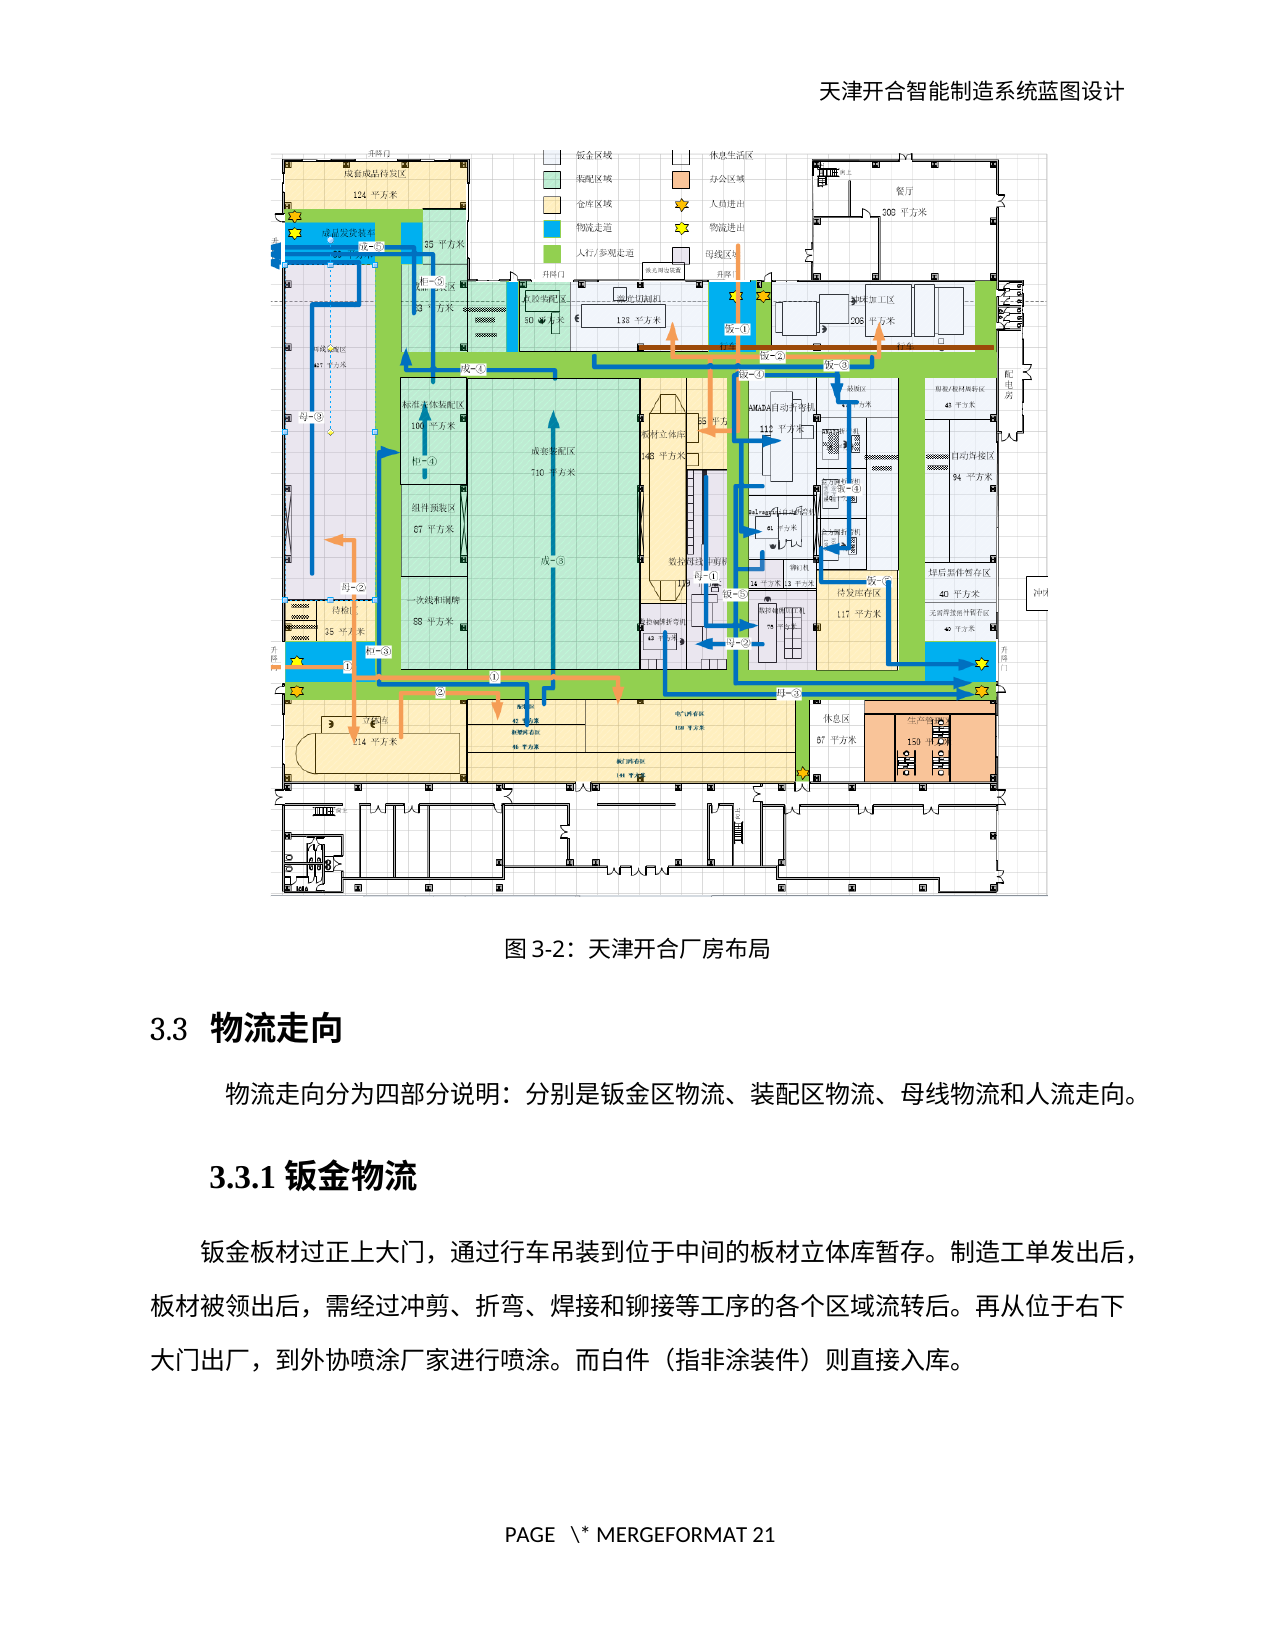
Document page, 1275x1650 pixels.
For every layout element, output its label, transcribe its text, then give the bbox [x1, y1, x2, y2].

subtitle 物流走向 [150, 1002, 1125, 1050]
text 图3-2：天津开合厂房布局 [150, 931, 1125, 964]
subtitle 钣金物流 [209, 1149, 1125, 1198]
picture [270, 150, 1048, 897]
text 物流走向分为四部分说明：分别是钣金区物流、装配区物流、母线物流和人流走向。 [150, 1074, 1125, 1110]
text 钣金板材过正上大门，通过行车吊装到位于中间的板材立体库暂存。制造工单发出后，板材被领出后，需经过冲剪、折弯、焊接和铆接等工序的各个区域流转后。再从位于右下大门出厂，到外协喷涂厂家进行喷涂。而白件（指非涂装件）则直接入库。 [150, 1232, 1125, 1377]
